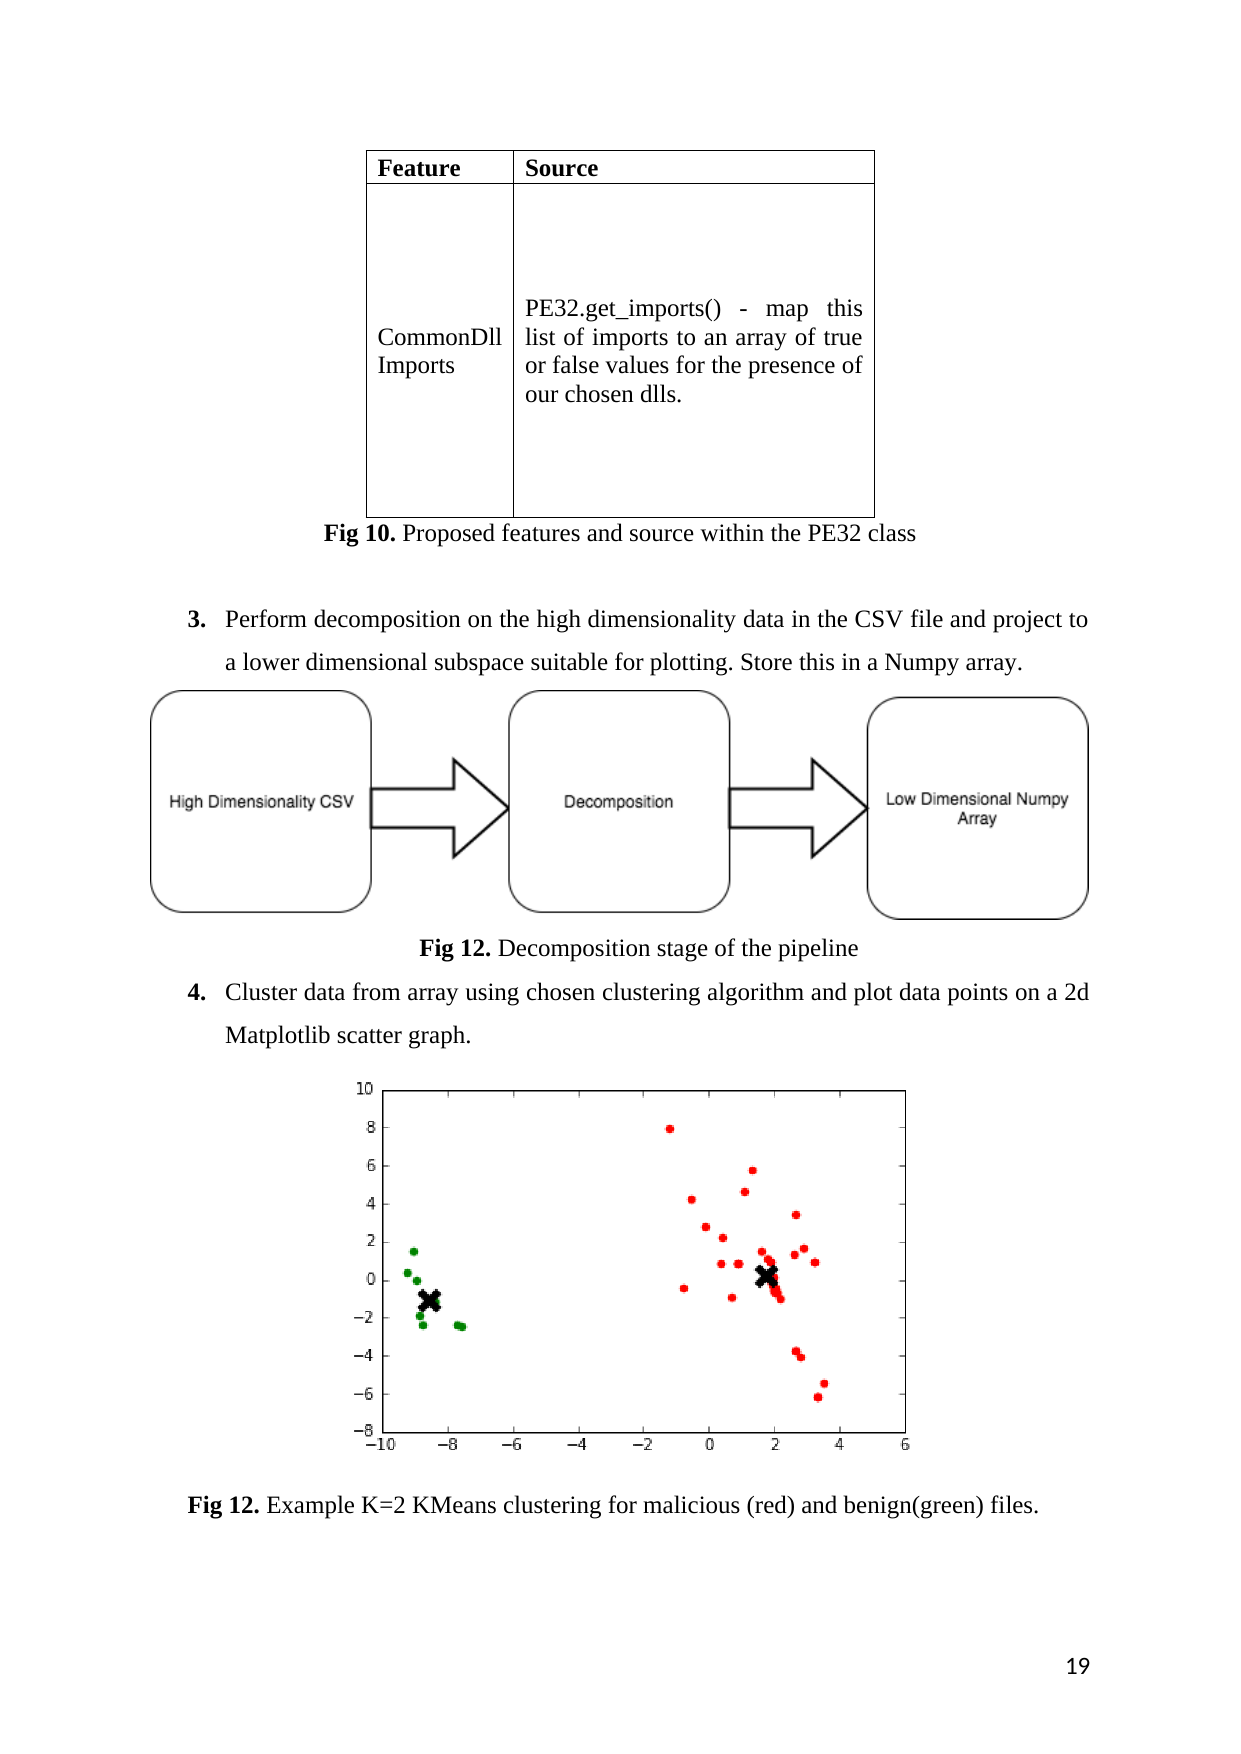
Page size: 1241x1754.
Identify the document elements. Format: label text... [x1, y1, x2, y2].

text Fig 12. Example K=2 KMeans clustering for malicious (red) and benign(green) files. [187, 1490, 1090, 1519]
text Fig 10. Proposed features and source within the PE32 class [150, 518, 1090, 546]
table_cell PE32.get_imports() - map this list of imports to an array of true or false values for the presence of our chosen dlls. [514, 184, 874, 517]
text Fig 12. Decomposition stage of the pipeline [187, 933, 1090, 962]
list Perform decomposition on the high dimensionality data in the CSV file and project to a lower dimensional subspace suitable for plotting. Store this in a Numpy array. [187, 604, 1090, 676]
table_header Feature [367, 151, 513, 183]
table_header Source [514, 151, 874, 183]
table_cell CommonDll Imports [367, 184, 513, 517]
picture [150, 690, 1089, 920]
picture [344, 1062, 934, 1476]
list Cluster data from array using chosen clustering algorithm and plot data points on a 2d Matplotlib scatter graph. [187, 977, 1090, 1048]
